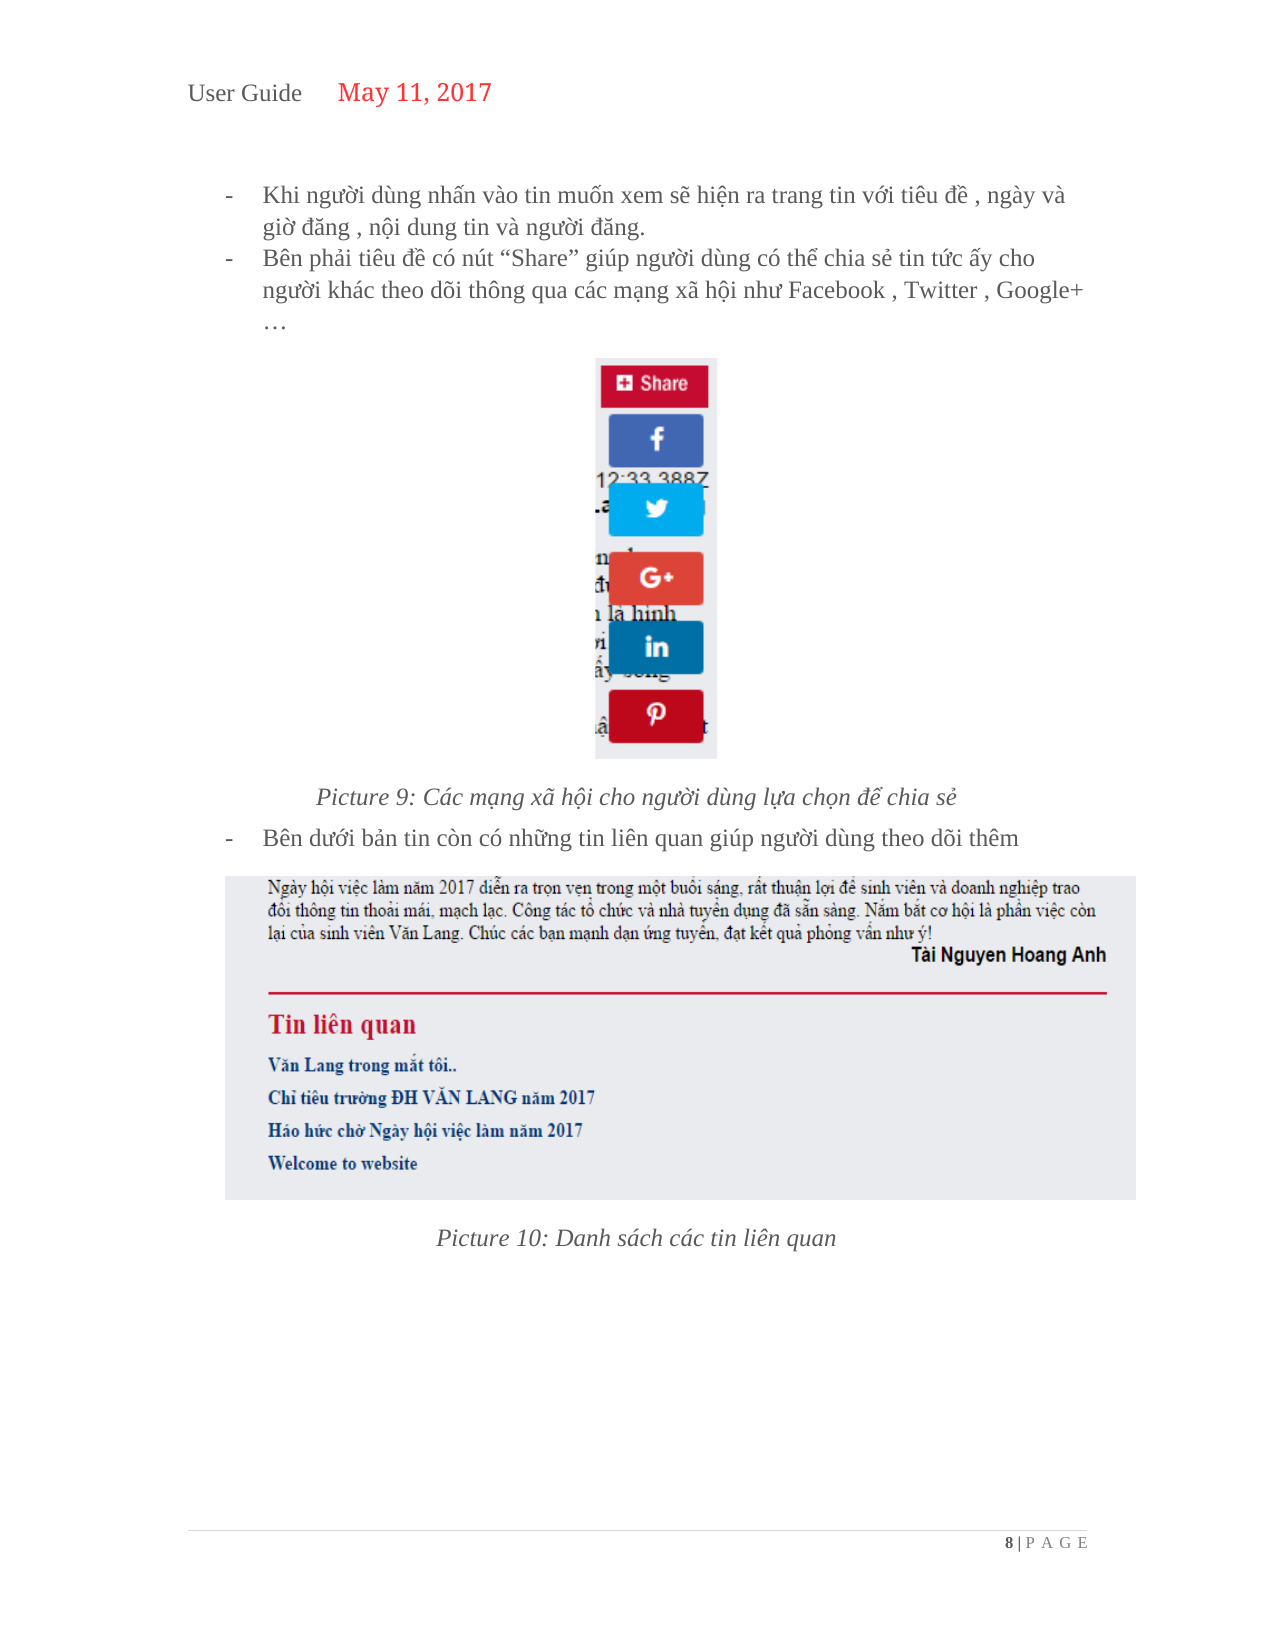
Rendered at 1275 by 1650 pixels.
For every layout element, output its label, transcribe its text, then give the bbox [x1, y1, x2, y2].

picture [595, 358, 718, 759]
list Bên phải tiêu đề có nút “Share” giúp người dùng có thể chia sẻ tin tức ấy cho người khác theo dõi thông qua các mạng xã hội như Facebook , Twitter , Google+ … [225, 243, 1087, 335]
picture [225, 876, 1136, 1200]
list Bên dưới bản tin còn có những tin liên quan giúp người dùng theo dõi thêm [225, 823, 1087, 852]
list Khi người dùng nhấn vào tin muốn xem sẽ hiện ra trang tin với tiêu đề , ngày và giờ đăng , nội dung tin và người đăng. [225, 180, 1087, 240]
text Picture 10: Danh sách các tin liên quan [187, 1223, 1087, 1252]
text Picture 9: Các mạng xã hội cho người dùng lựa chọn để chia sẻ [187, 782, 1087, 811]
